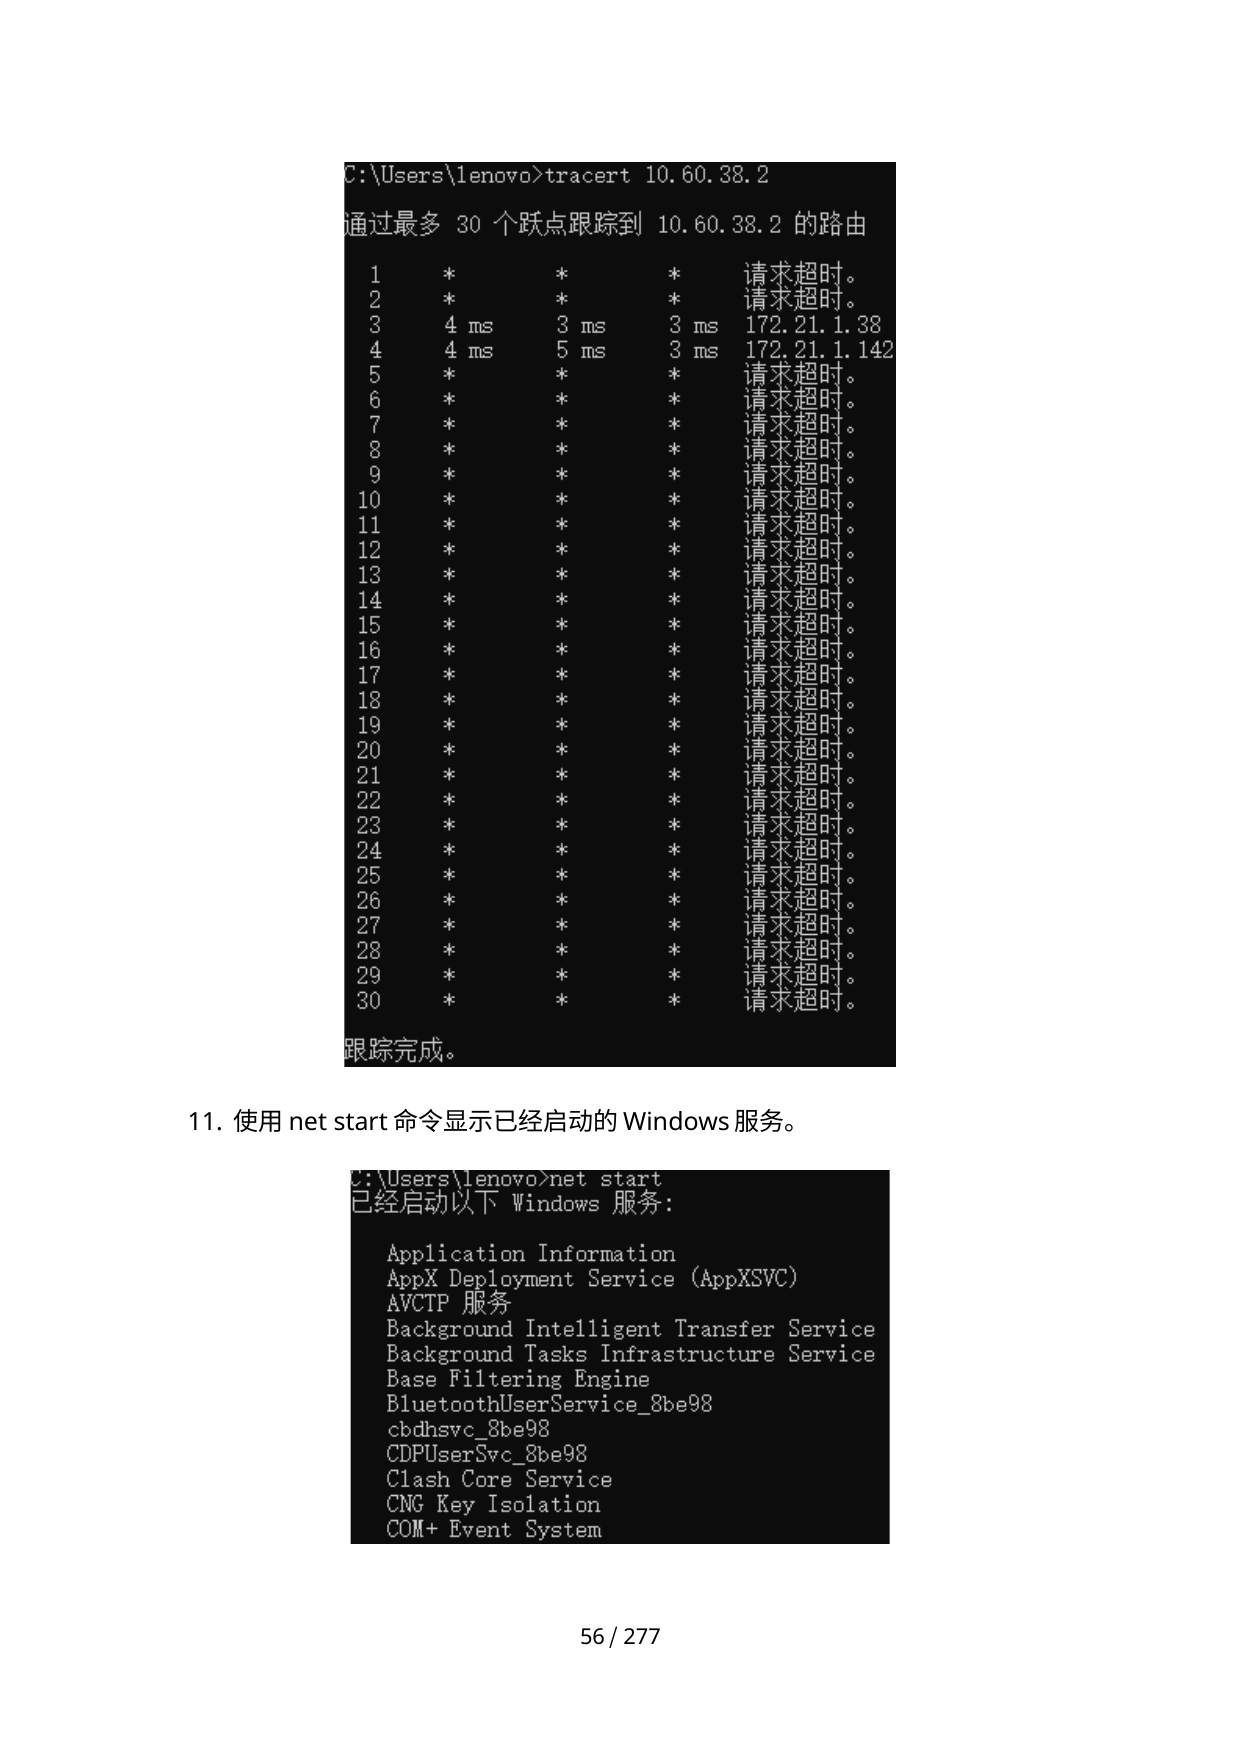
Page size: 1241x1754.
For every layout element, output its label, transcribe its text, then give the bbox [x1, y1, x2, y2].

picture [350, 1170, 890, 1544]
list 使用net start命令显示已经启动的Windows服务。 [187, 1087, 1053, 1152]
picture [344, 162, 896, 1067]
